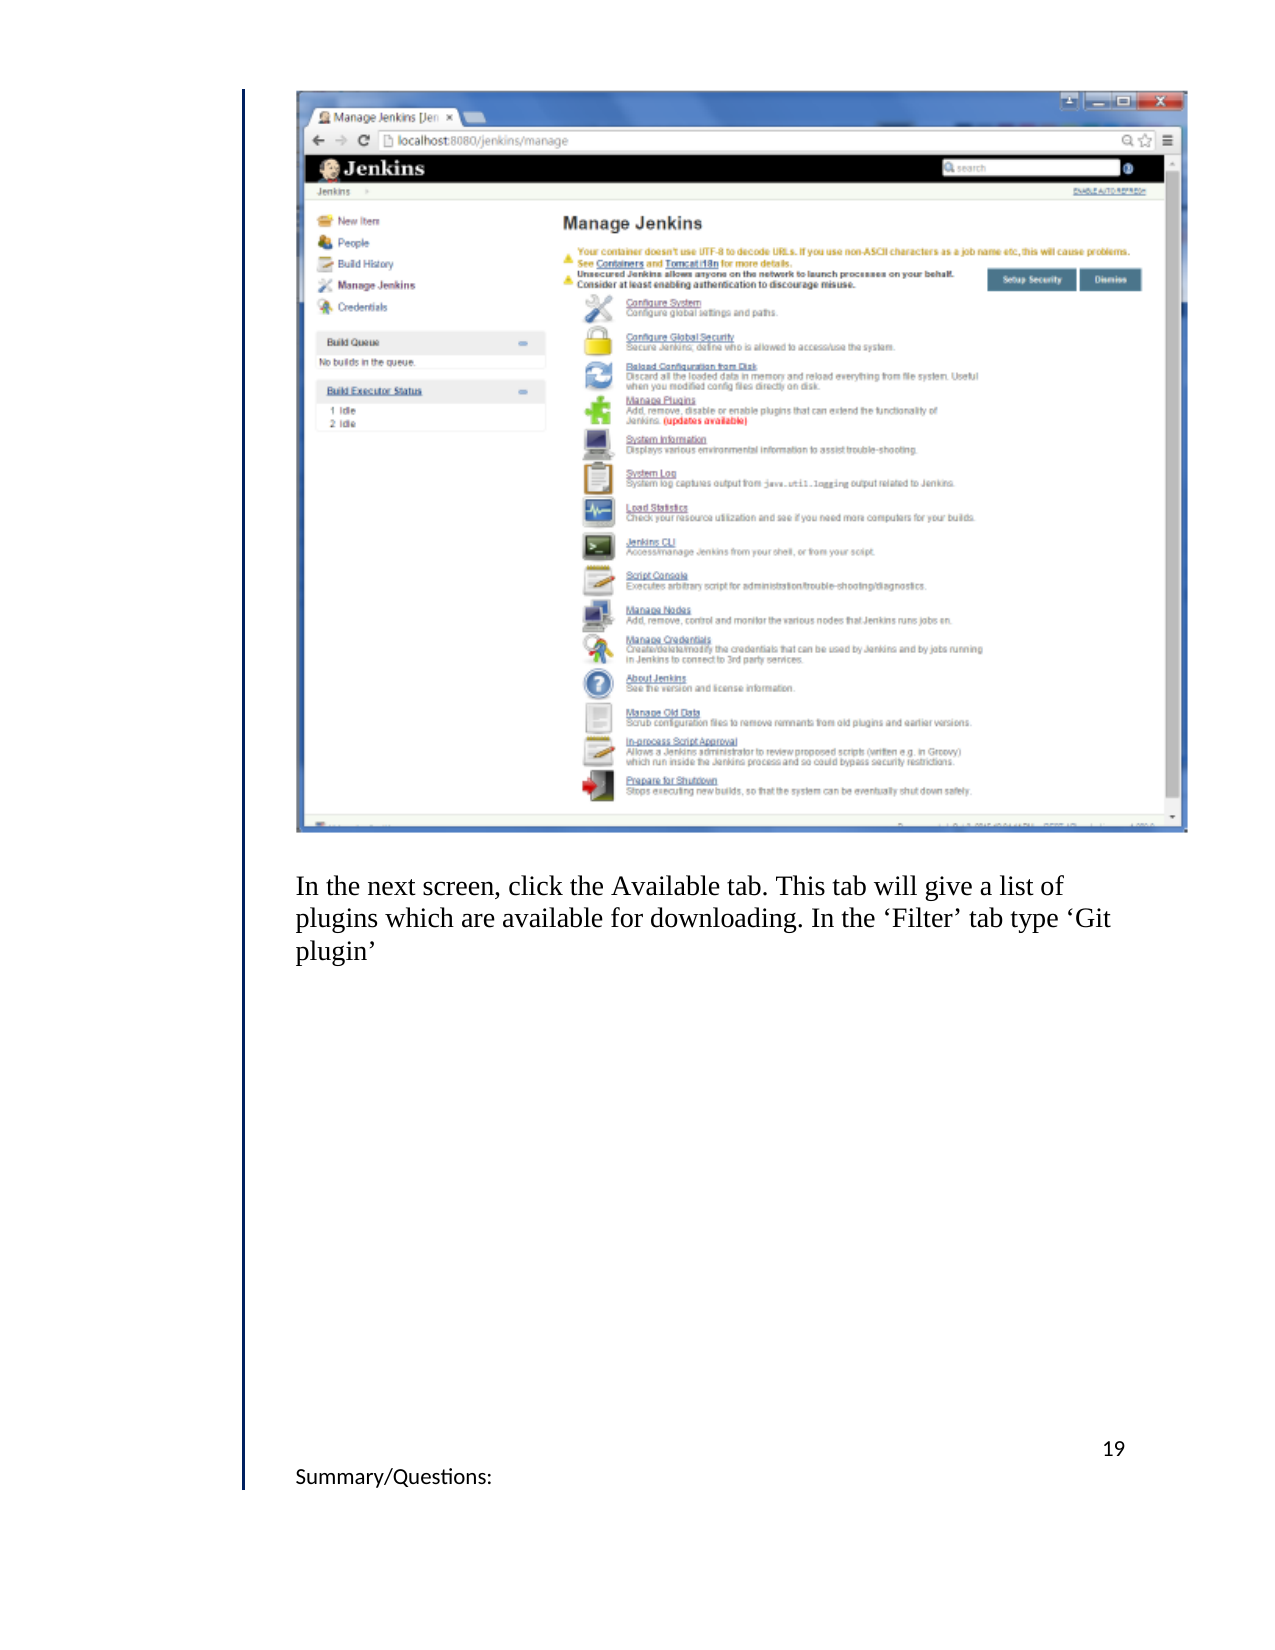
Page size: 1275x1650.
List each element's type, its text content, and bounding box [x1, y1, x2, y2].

text In the next screen, click the Available tab. This tab will give a list of plugins which are available for downloading. In the ‘Filter’ tab type ‘Git plugin’ [295, 869, 1125, 966]
picture [295, 88, 1191, 836]
